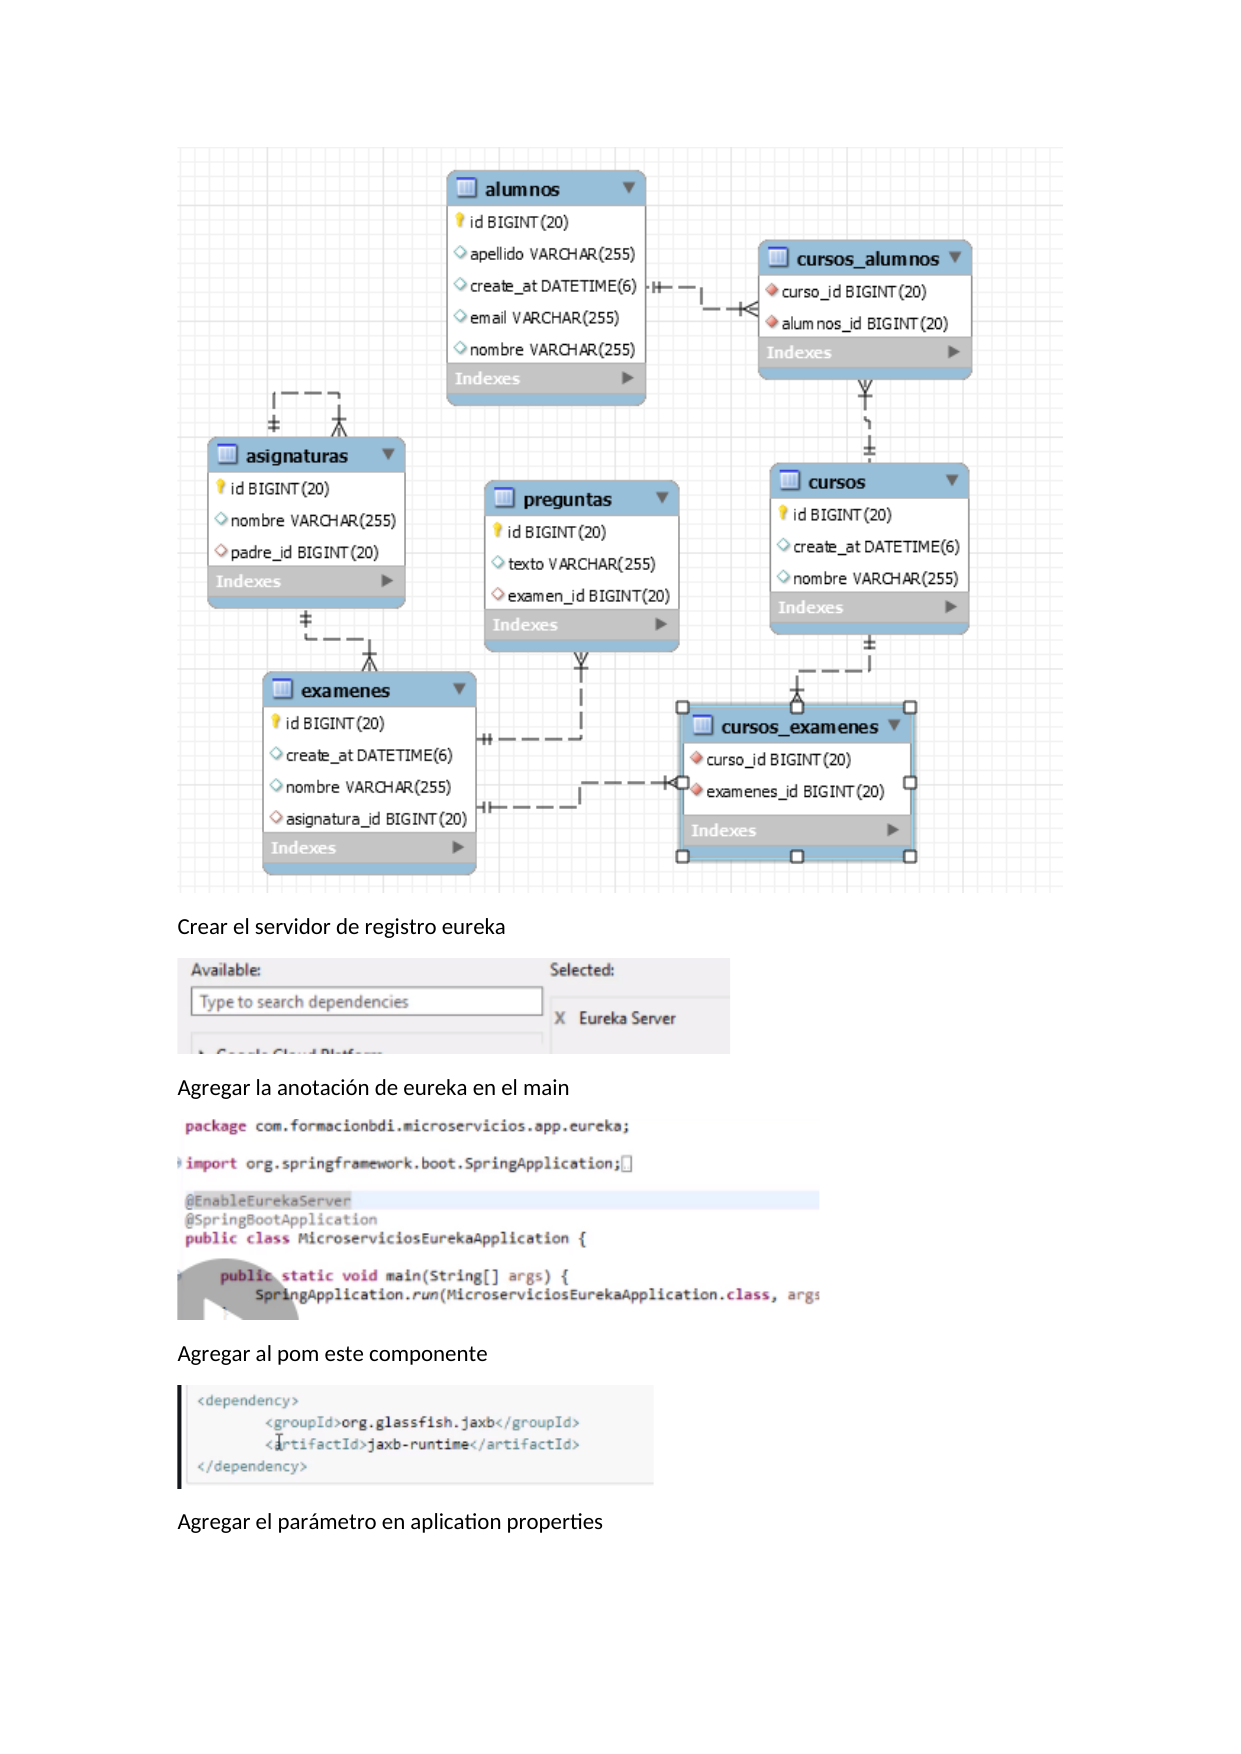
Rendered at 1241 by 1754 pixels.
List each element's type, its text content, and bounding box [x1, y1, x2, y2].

picture [177, 958, 731, 1054]
picture [177, 1119, 820, 1320]
picture [177, 147, 1063, 893]
picture [177, 1385, 654, 1489]
text Crear el servidor de registro eureka [177, 912, 1063, 940]
text Agregar la anotación de eureka en el main [177, 1073, 1063, 1101]
text Agregar el parámetro en aplication properties [177, 1507, 1063, 1536]
text Agregar al pom este componente [177, 1339, 1063, 1367]
